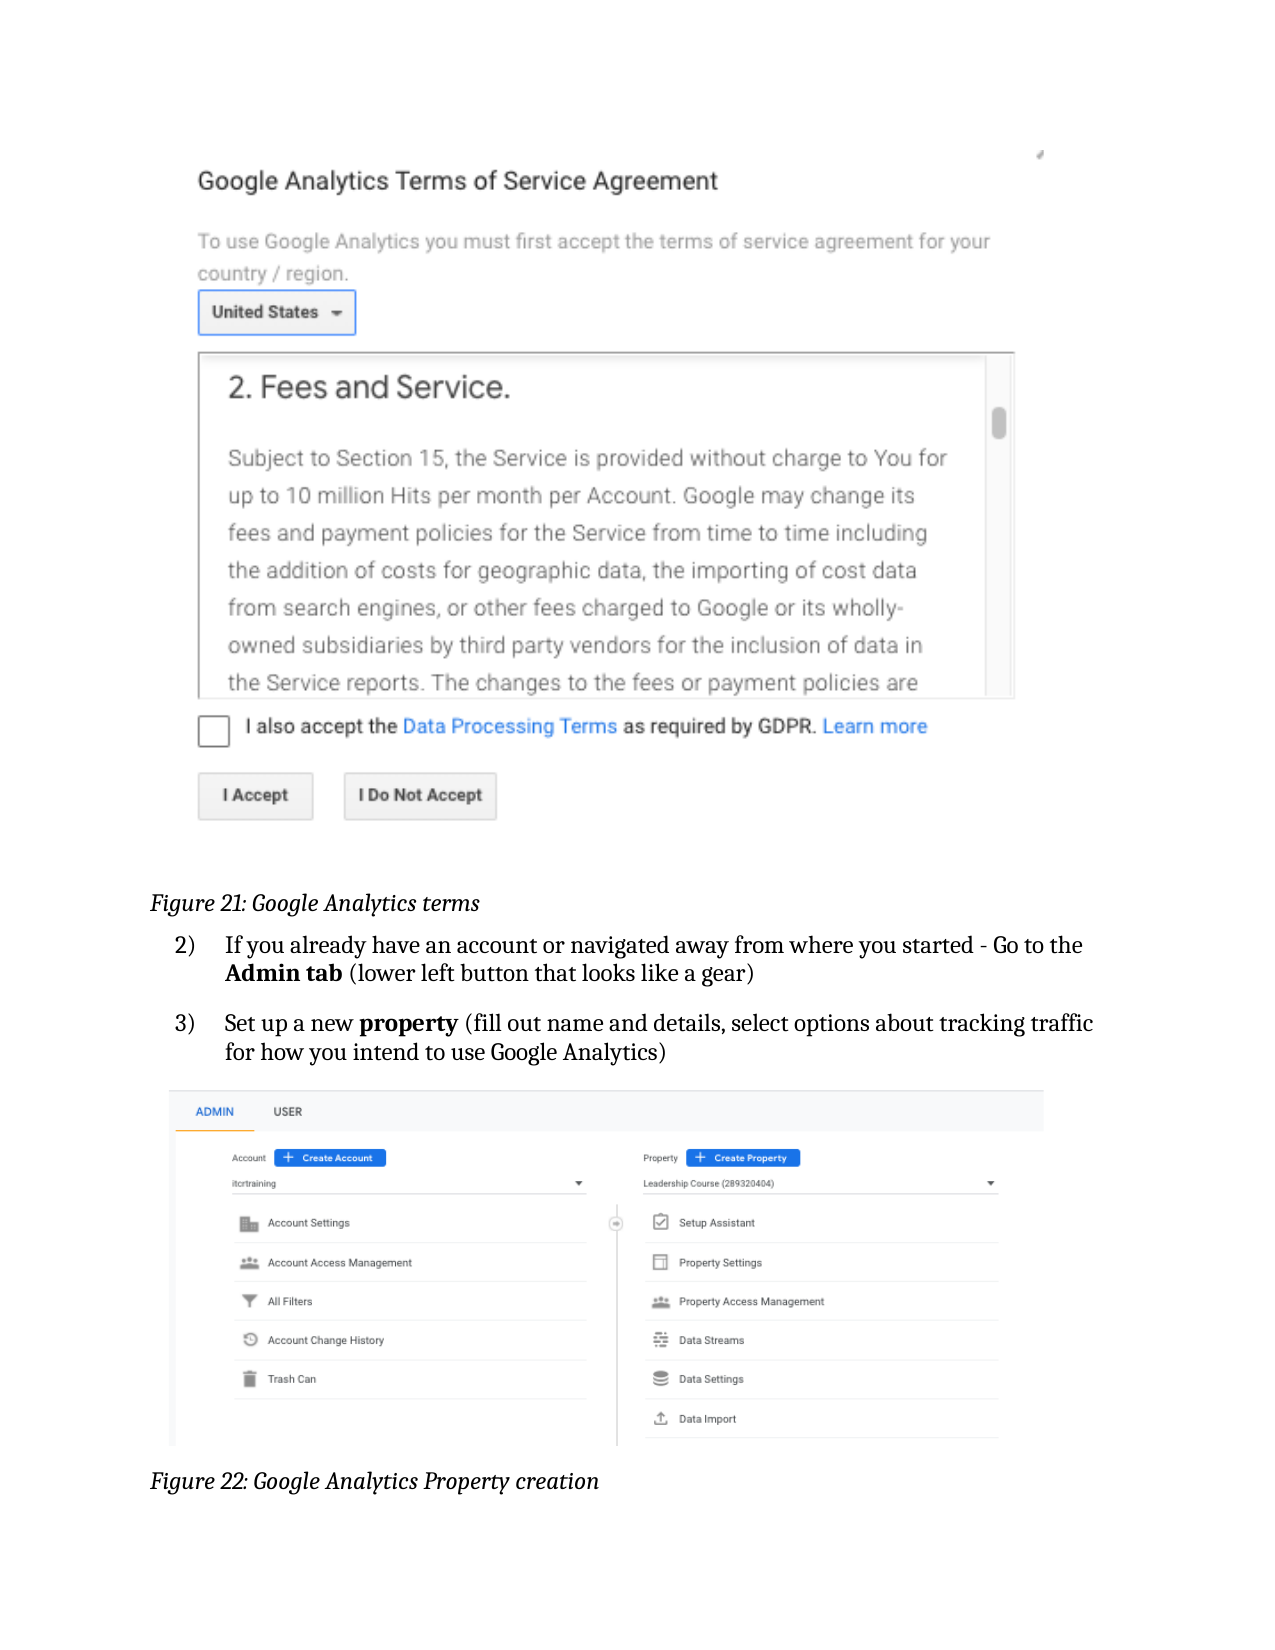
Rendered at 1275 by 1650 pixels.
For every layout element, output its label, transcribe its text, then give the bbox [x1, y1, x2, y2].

picture [168, 150, 1044, 869]
picture [168, 1087, 1044, 1446]
list If you already have an account or navigated away from where you started - Go to the Admin tab (lower left button that looks like a gear) [175, 931, 1125, 988]
list Set up a new property (fill out name and details, select options about tracking traffic for how you intend to use Google Analytics) [175, 1009, 1125, 1066]
